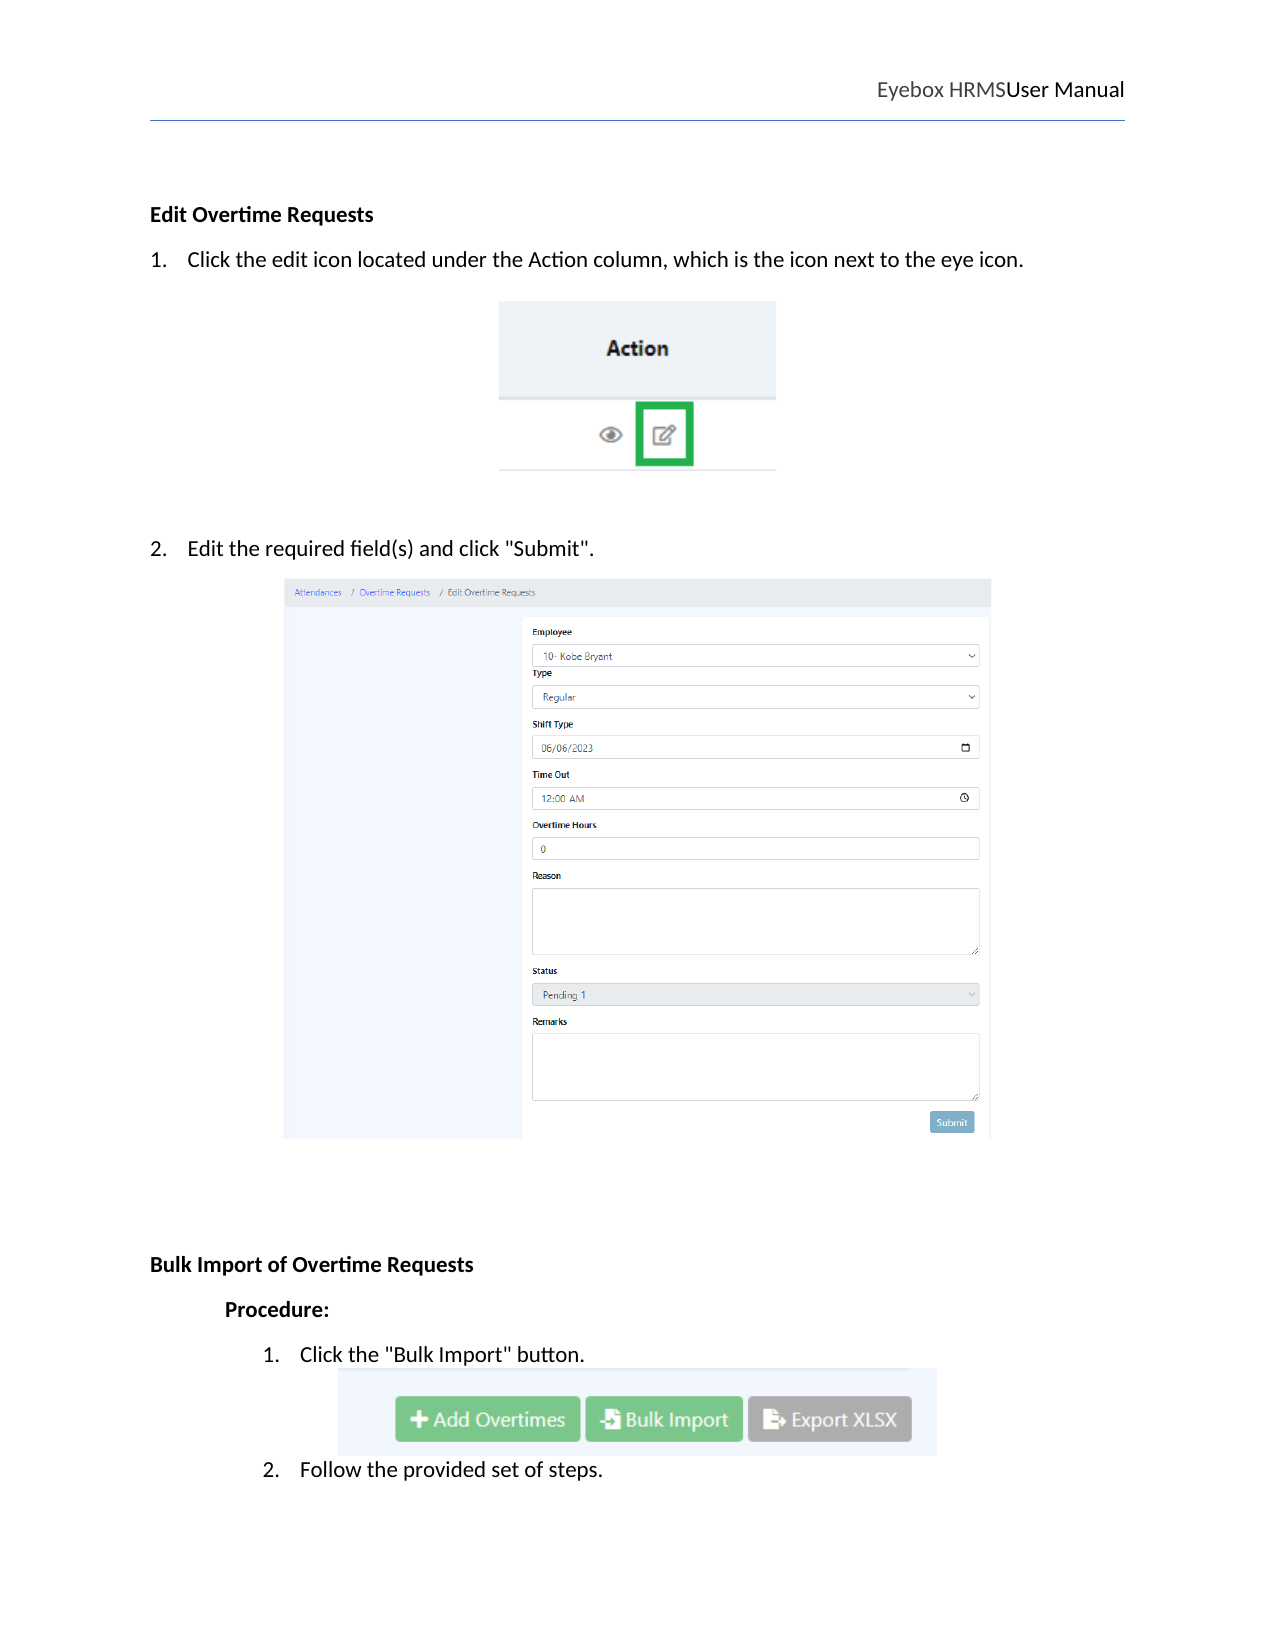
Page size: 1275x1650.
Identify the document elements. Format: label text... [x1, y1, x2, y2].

picture [283, 578, 992, 1139]
list Click the "Bulk Import" button. [262, 1340, 1125, 1368]
picture [498, 301, 777, 479]
list Follow the provided set of steps. [262, 1456, 1125, 1483]
text Bulk Import of Overtime Requests [150, 1251, 1125, 1279]
text Procedure: [225, 1295, 1125, 1323]
list Edit the required field(s) and click "Submit". [150, 534, 1125, 562]
picture [338, 1368, 937, 1456]
list Click the edit icon located under the Action column, which is the icon next to the eye icon. [150, 245, 1125, 273]
text Edit Overtime Requests [150, 200, 1125, 228]
